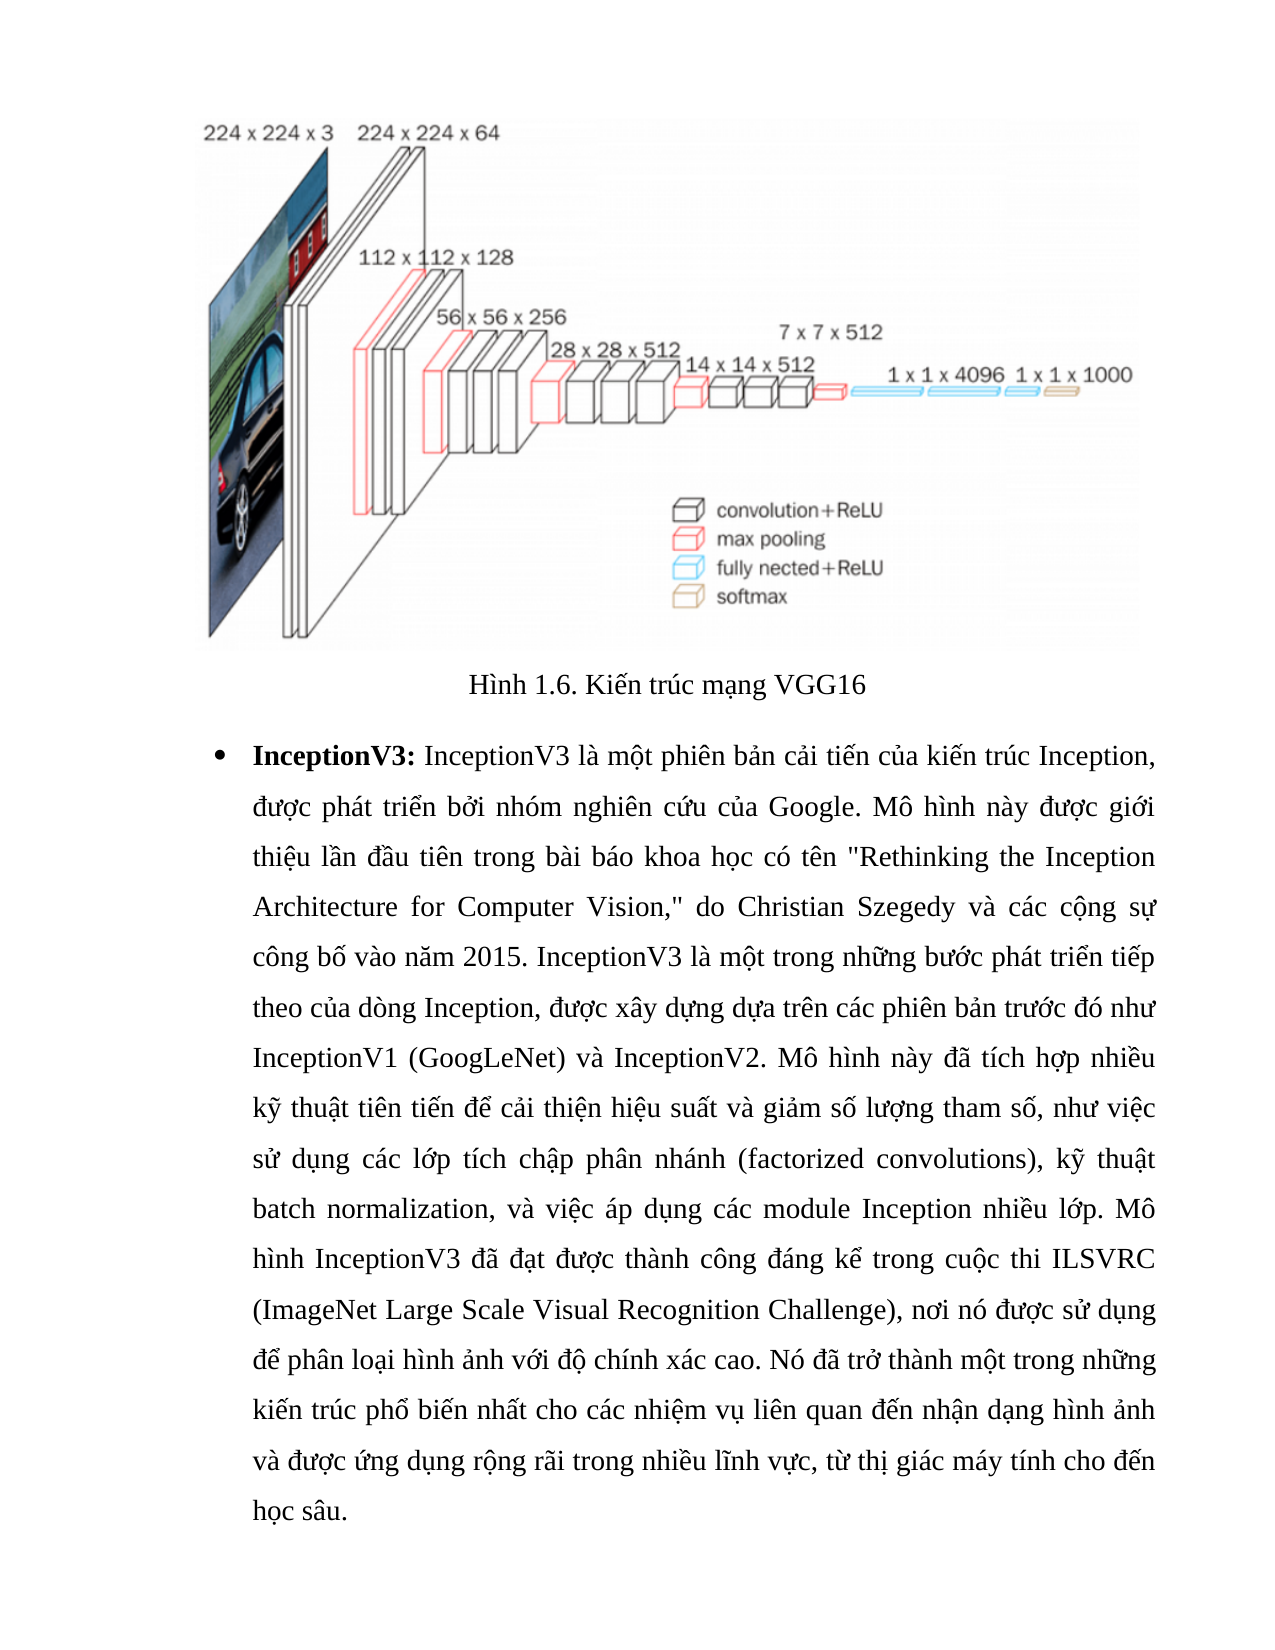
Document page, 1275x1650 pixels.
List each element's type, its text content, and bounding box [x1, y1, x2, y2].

picture [194, 118, 1140, 651]
list InceptionV3: InceptionV3 là một phiên bản cải tiến của kiến trúc Inception, được phát triển bởi nhóm nghiên cứu của Google. Mô hình này được giới thiệu lần đầu tiên trong bài báo khoa học có tên "Rethinking the Inception Architecture for Computer Vision," do Christian Szegedy và các cộng sự công bố vào năm 2015. InceptionV3 là một trong những bước phát triển tiếp theo của dòng Inception, được xây dựng dựa trên các phiên bản trước đó như InceptionV1 (GoogLeNet) và InceptionV2. Mô hình này đã tích hợp nhiều kỹ thuật tiên tiến để cải thiện hiệu suất và giảm số lượng tham số, như việc sử dụng các lớp tích chập phân nhánh (factorized convolutions), kỹ thuật batch normalization, và việc áp dụng các module Inception nhiều lớp. Mô hình InceptionV3 đã đạt được thành công đáng kể trong cuộc thi ILSVRC (ImageNet Large Scale Visual Recognition Challenge), nơi nó được sử dụng để phân loại hình ảnh với độ chính xác cao. Nó đã trở thành một trong những kiến trúc phổ biến nhất cho các nhiệm vụ liên quan đến nhận dạng hình ảnh và được ứng dụng rộng rãi trong nhiều lĩnh vực, từ thị giác máy tính cho đến học sâu. [215, 738, 1157, 1527]
text Hình 1.6. Kiến trúc mạng VGG16 [177, 667, 1157, 701]
